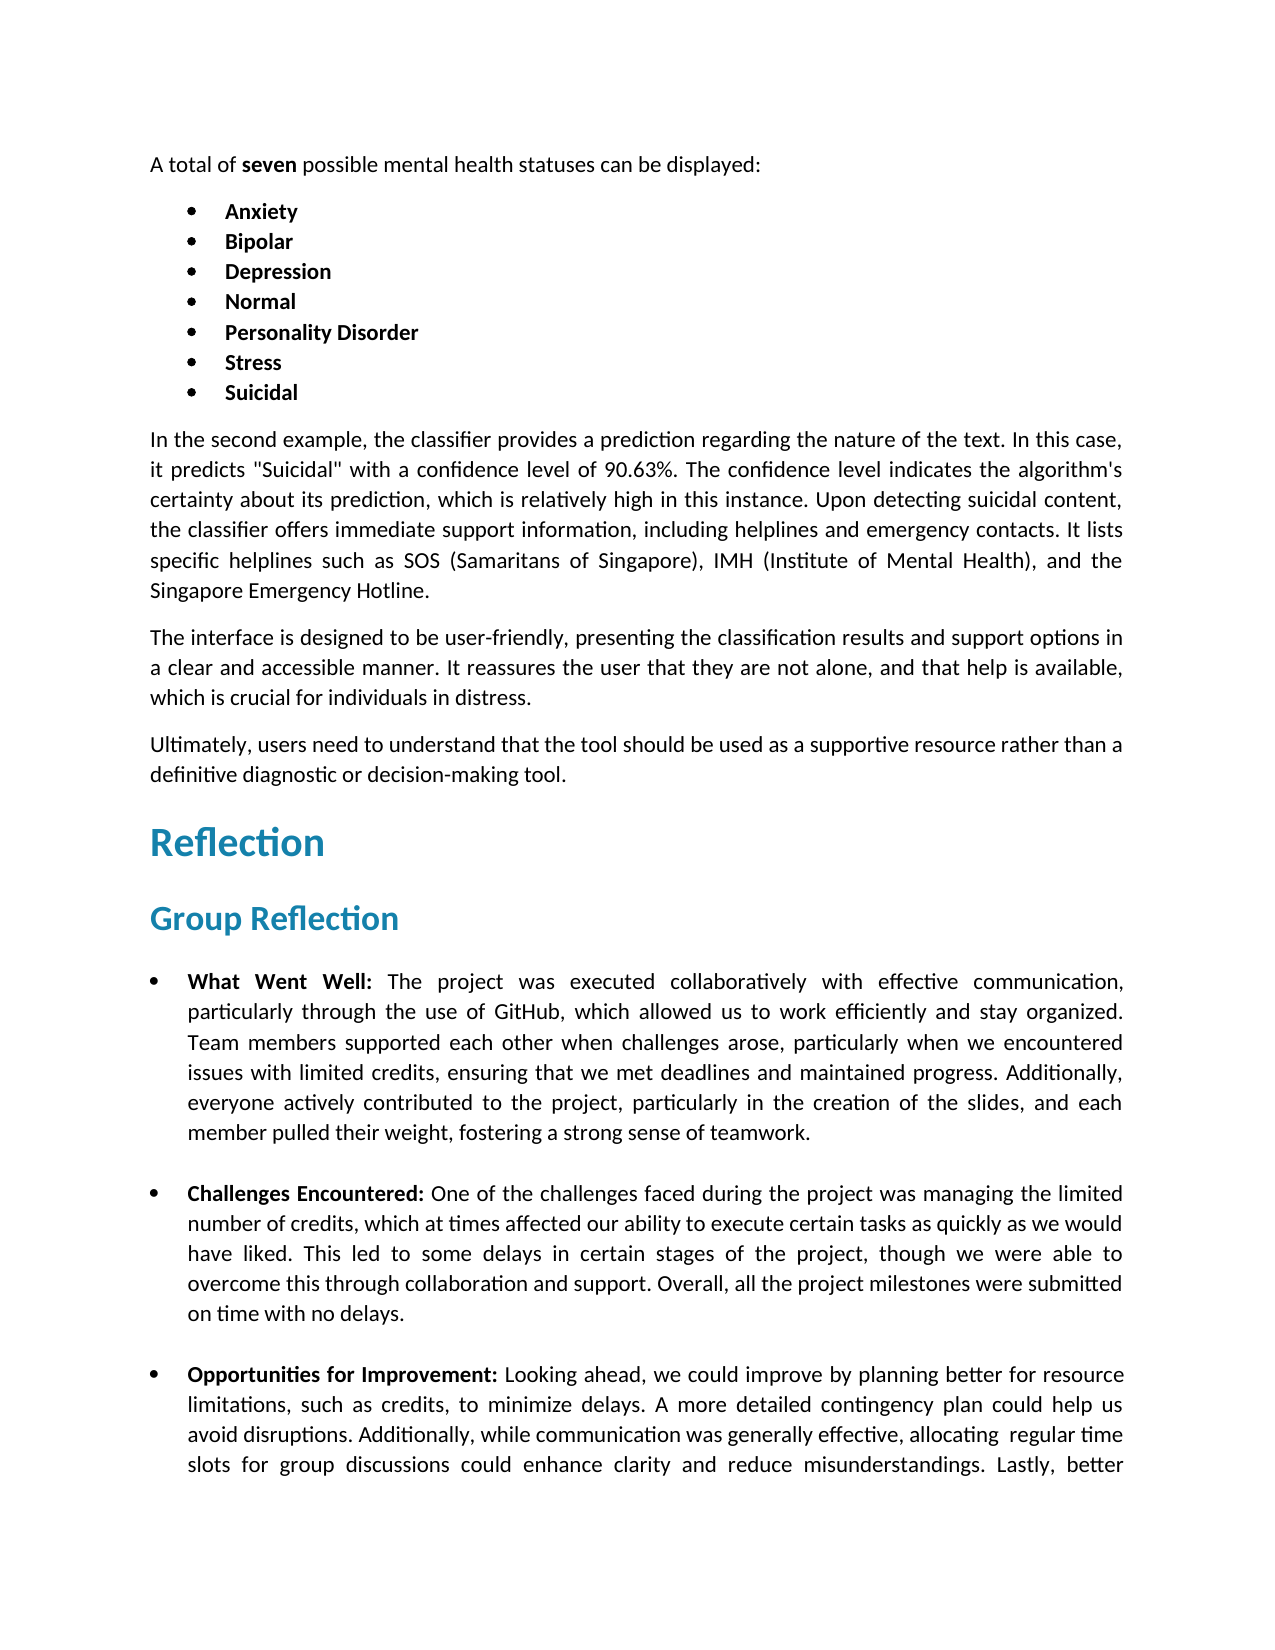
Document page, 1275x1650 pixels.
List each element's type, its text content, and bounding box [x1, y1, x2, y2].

text In the second example, the classifier provides a prediction regarding the nature of the text. In this case, it predicts "Suicidal" with a confidence level of 90.63%. The confidence level indicates the algorithm's certainty about its prediction, which is relatively high in this instance. Upon detecting suicidal content, the classifier offers immediate support information, including helplines and emergency contacts. It lists specific helplines such as SOS (Samaritans of Singapore), IMH (Institute of Mental Health), and the Singapore Emergency Hotline. [150, 425, 1125, 604]
text A total of seven possible mental health statuses can be displayed: [150, 150, 1125, 178]
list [150, 1360, 1125, 1478]
list Normal [187, 287, 1125, 316]
list Bipolar [187, 227, 1125, 255]
list Challenges Encountered: One of the challenges faced during the project was managing the limited number of credits, which at times affected our ability to execute certain tasks as quickly as we would have liked. This led to some delays in certain stages of the project, though we were able to overcome this through collaboration and support. Overall, all the project milestones were submitted on time with no delays. [150, 1179, 1125, 1327]
list What Went Well: The project was executed collaboratively with effective communication, particularly through the use of GitHub, which allowed us to work efficiently and stay organized. Team members supported each other when challenges arose, particularly when we encountered issues with limited credits, ensuring that we met deadlines and maintained progress. Additionally, everyone actively contributed to the project, particularly in the creation of the slides, and each member pulled their weight, fostering a strong sense of teamwork. [150, 967, 1125, 1146]
list Personality Disorder [187, 318, 1125, 346]
list Suicidal [187, 378, 1125, 406]
list Depression [187, 257, 1125, 285]
subtitle Group Reflection [150, 896, 1125, 939]
list Stress [187, 348, 1125, 376]
text The interface is designed to be user-friendly, presenting the classification results and support options in a clear and accessible manner. It reassures the user that they are not alone, and that help is available, which is crucial for individuals in distress. [150, 623, 1125, 711]
text Ultimately, users need to understand that the tool should be used as a supportive resource rather than a definitive diagnostic or decision-making tool. [150, 730, 1125, 788]
subtitle Reflection [150, 816, 1125, 866]
list Anxiety [187, 197, 1125, 225]
